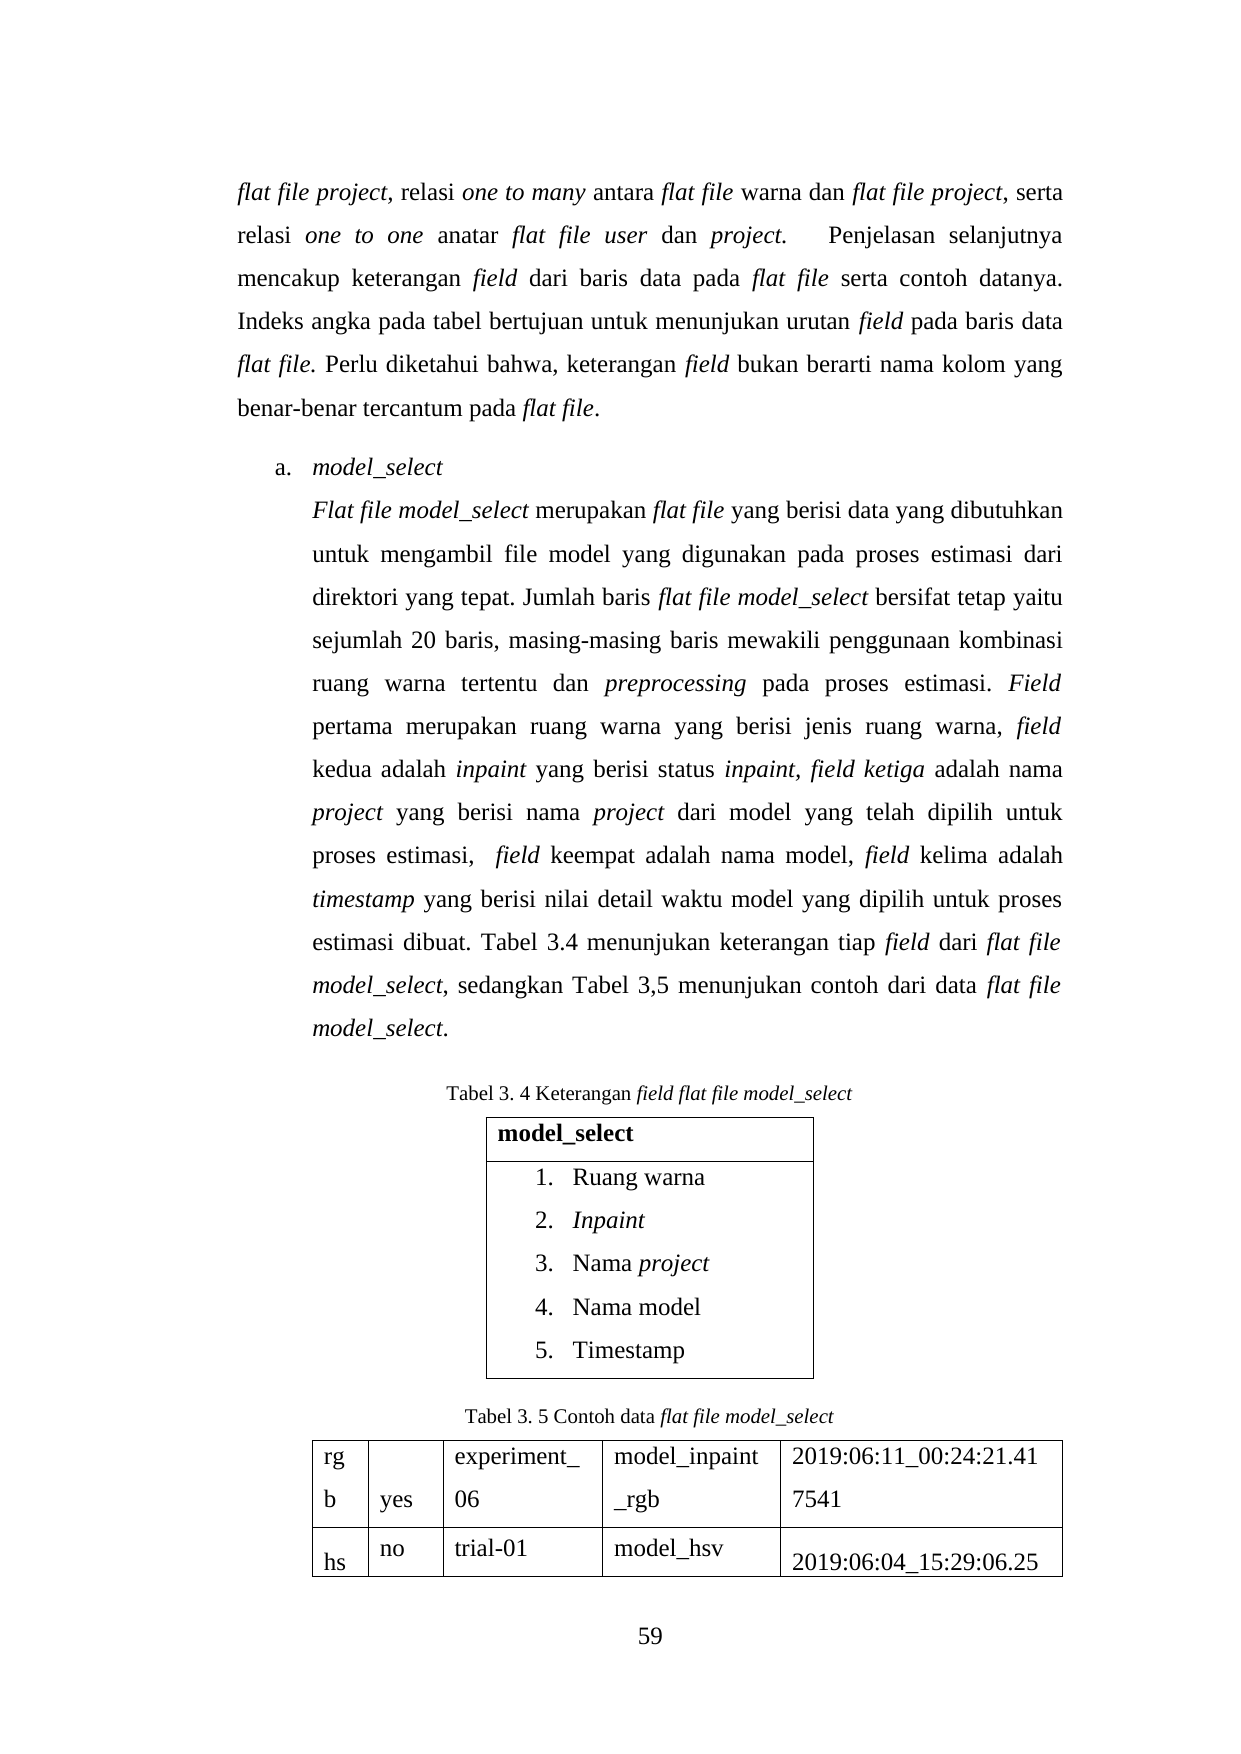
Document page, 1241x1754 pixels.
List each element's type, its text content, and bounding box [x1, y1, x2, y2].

table_header rgb [313, 1441, 368, 1527]
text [237, 177, 1063, 421]
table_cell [781, 1528, 1062, 1576]
table_cell no [369, 1528, 443, 1576]
text Tabel 3. 4 Keterangan field flat file model_select [237, 1081, 1063, 1105]
table_cell Ruang warna Inpaint Nama project Nama model Timestamp [487, 1162, 813, 1378]
table_header yes [369, 1441, 443, 1527]
table_header experiment_06 [444, 1441, 602, 1527]
table_cell hsv [313, 1528, 368, 1576]
list model_select [274, 452, 1063, 481]
list Flat file model_select merupakan flat file yang berisi data yang dibutuhkan untuk mengambil file model yang digunakan pada proses estimasi dari direktori yang tepat. Jumlah baris flat file model_select bersifat tetap yaitu sejumlah 20 baris, masing-masing baris mewakili penggunaan kombinasi ruang warna tertentu dan preprocessing pada proses estimasi. Field pertama merupakan ruang warna yang berisi jenis ruang warna, field kedua adalah inpaint yang berisi status inpaint, field ketiga adalah nama project yang berisi nama project dari model yang telah dipilih untuk proses estimasi, field keempat adalah nama model, field kelima adalah timestamp yang berisi nilai detail waktu model yang dipilih untuk proses estimasi dibuat. Tabel 3.4 menunjukan keterangan tiap field dari flat file model_select, sedangkan Tabel 3,5 menunjukan contoh dari data flat file model_select. [312, 496, 1063, 1042]
table_cell trial-01 [444, 1528, 602, 1576]
table_cell model_hsv [603, 1528, 780, 1576]
table_header model_inpaint_rgb [603, 1441, 780, 1527]
table_header model_select [487, 1118, 813, 1161]
table_header 2019:06:11_00:24:21.417541 [781, 1441, 1062, 1527]
text Tabel 3. 5 Contoh data flat file model_select [237, 1404, 1063, 1428]
